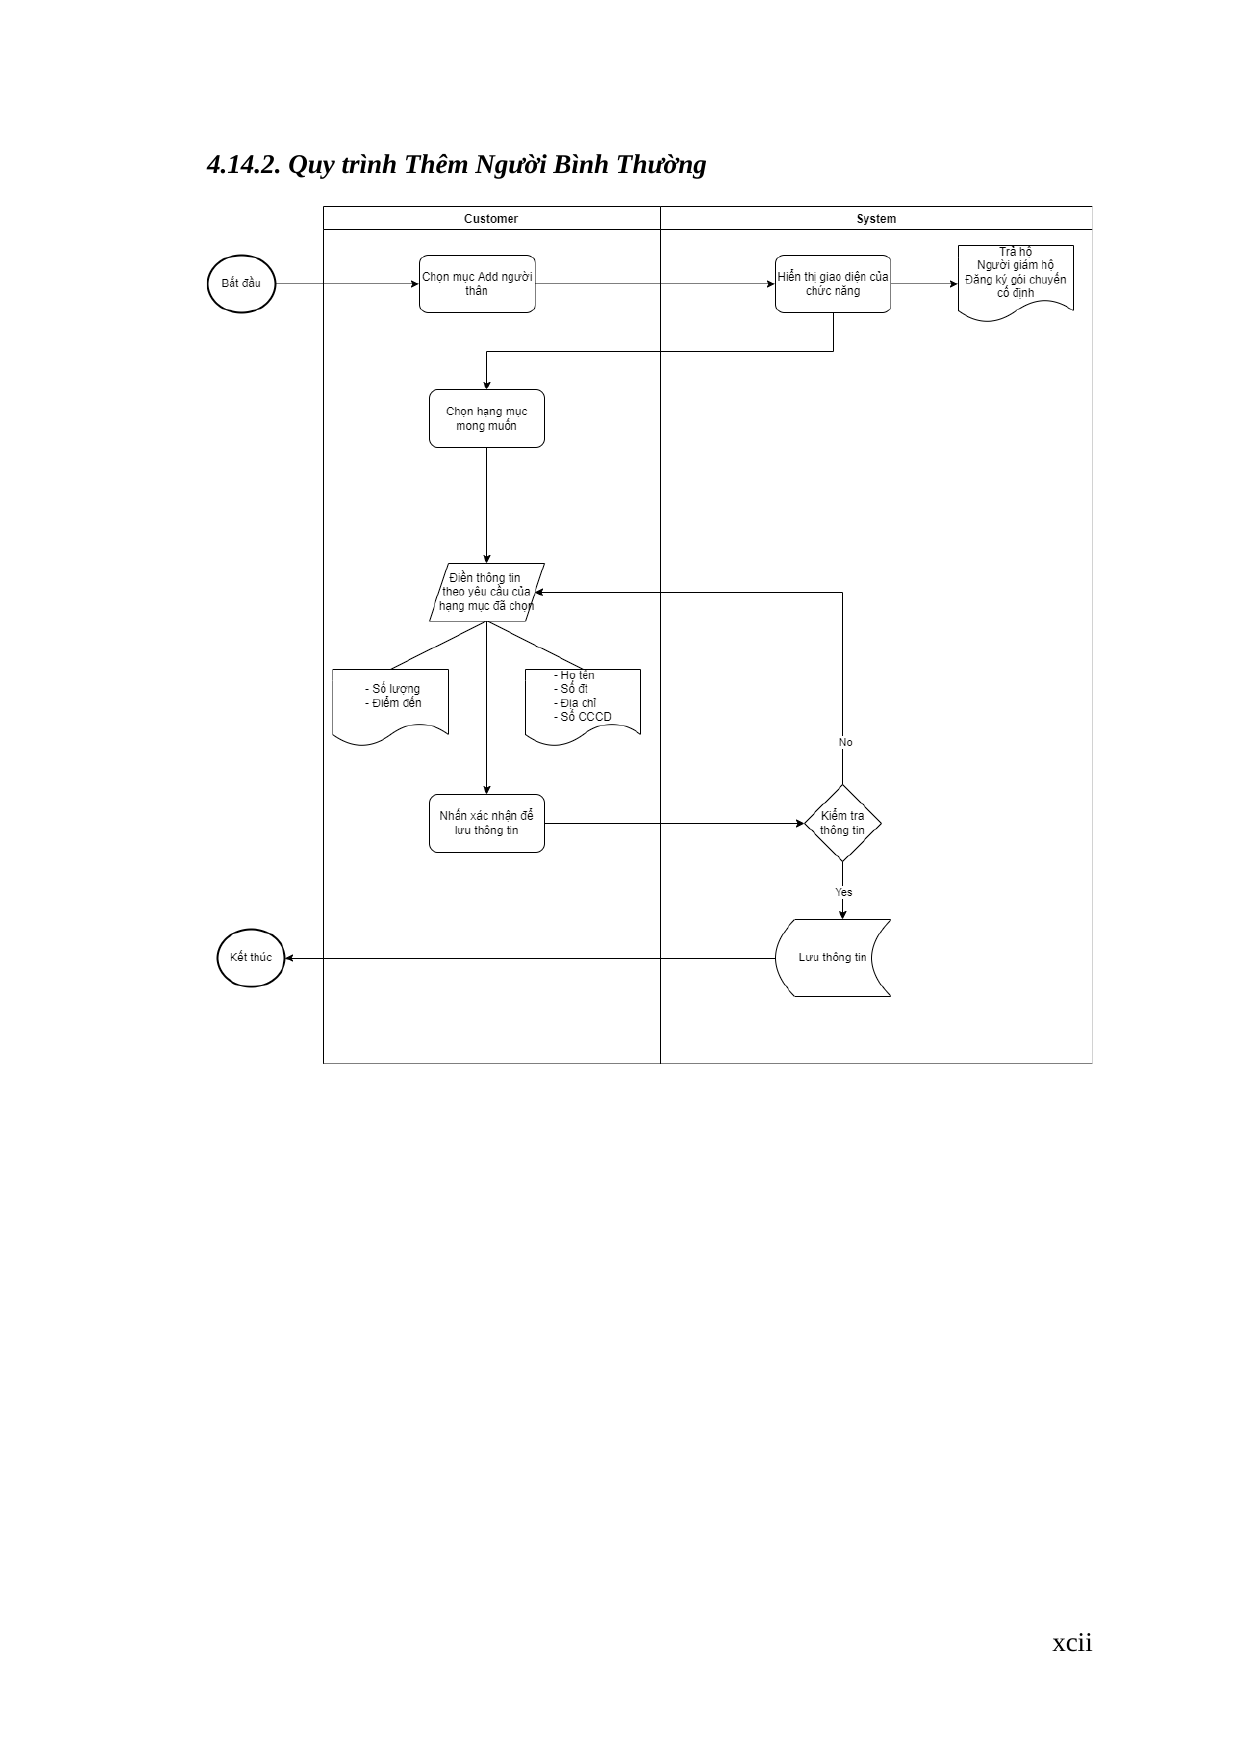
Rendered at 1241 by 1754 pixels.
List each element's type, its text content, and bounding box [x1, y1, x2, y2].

picture [206, 206, 1093, 1064]
subtitle 4.14.2. Quy trình Thêm Người Bình Thường [207, 148, 1092, 179]
